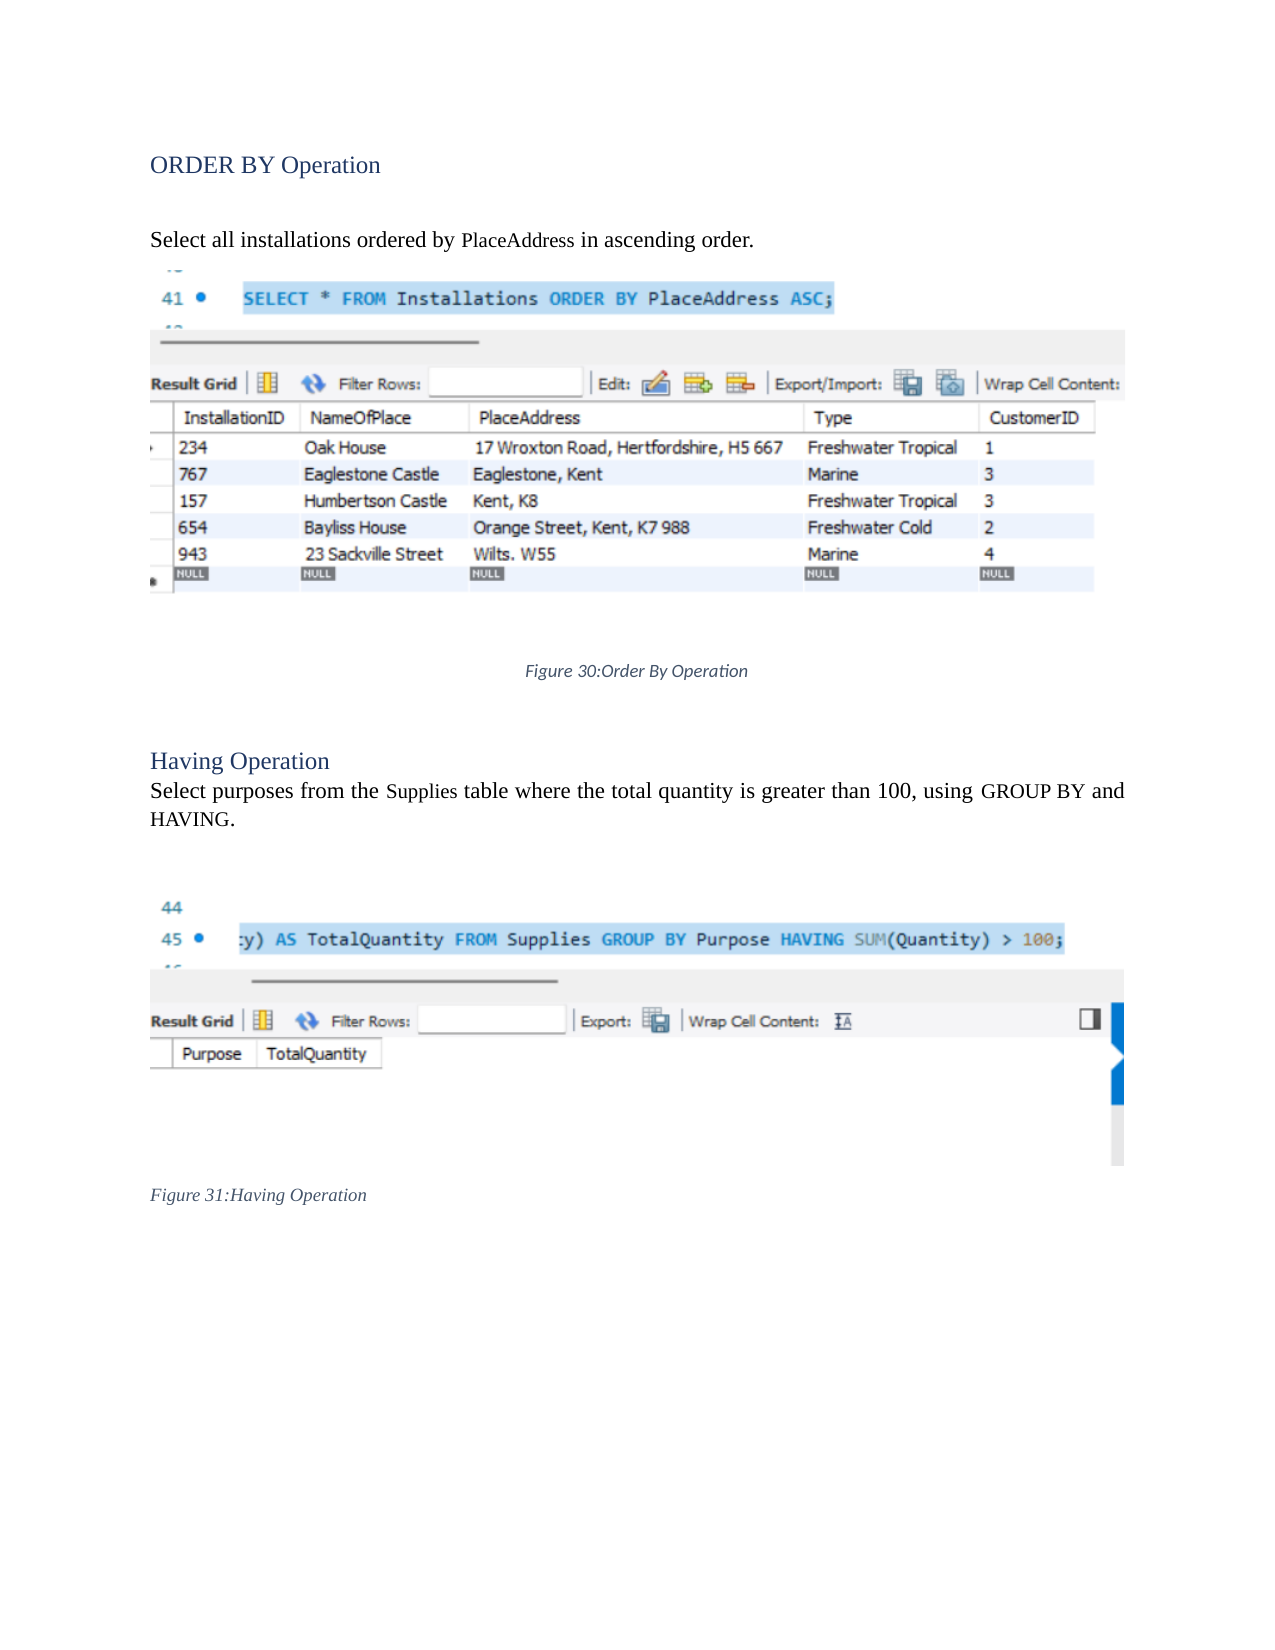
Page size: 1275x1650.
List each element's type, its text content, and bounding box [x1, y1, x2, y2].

subtitle ORDER BY Operation [150, 150, 1125, 179]
subtitle Having Operation [150, 746, 1125, 774]
text Select all installations ordered by PlaceAddress in ascending order. [150, 226, 1125, 252]
text Select purposes from the Supplies table where the total quantity is greater than 100, using GROUP BY and HAVING. [150, 777, 1125, 832]
picture [150, 895, 1124, 1166]
text Figure 31:Having Operation [150, 1184, 1125, 1206]
picture [150, 270, 1125, 650]
